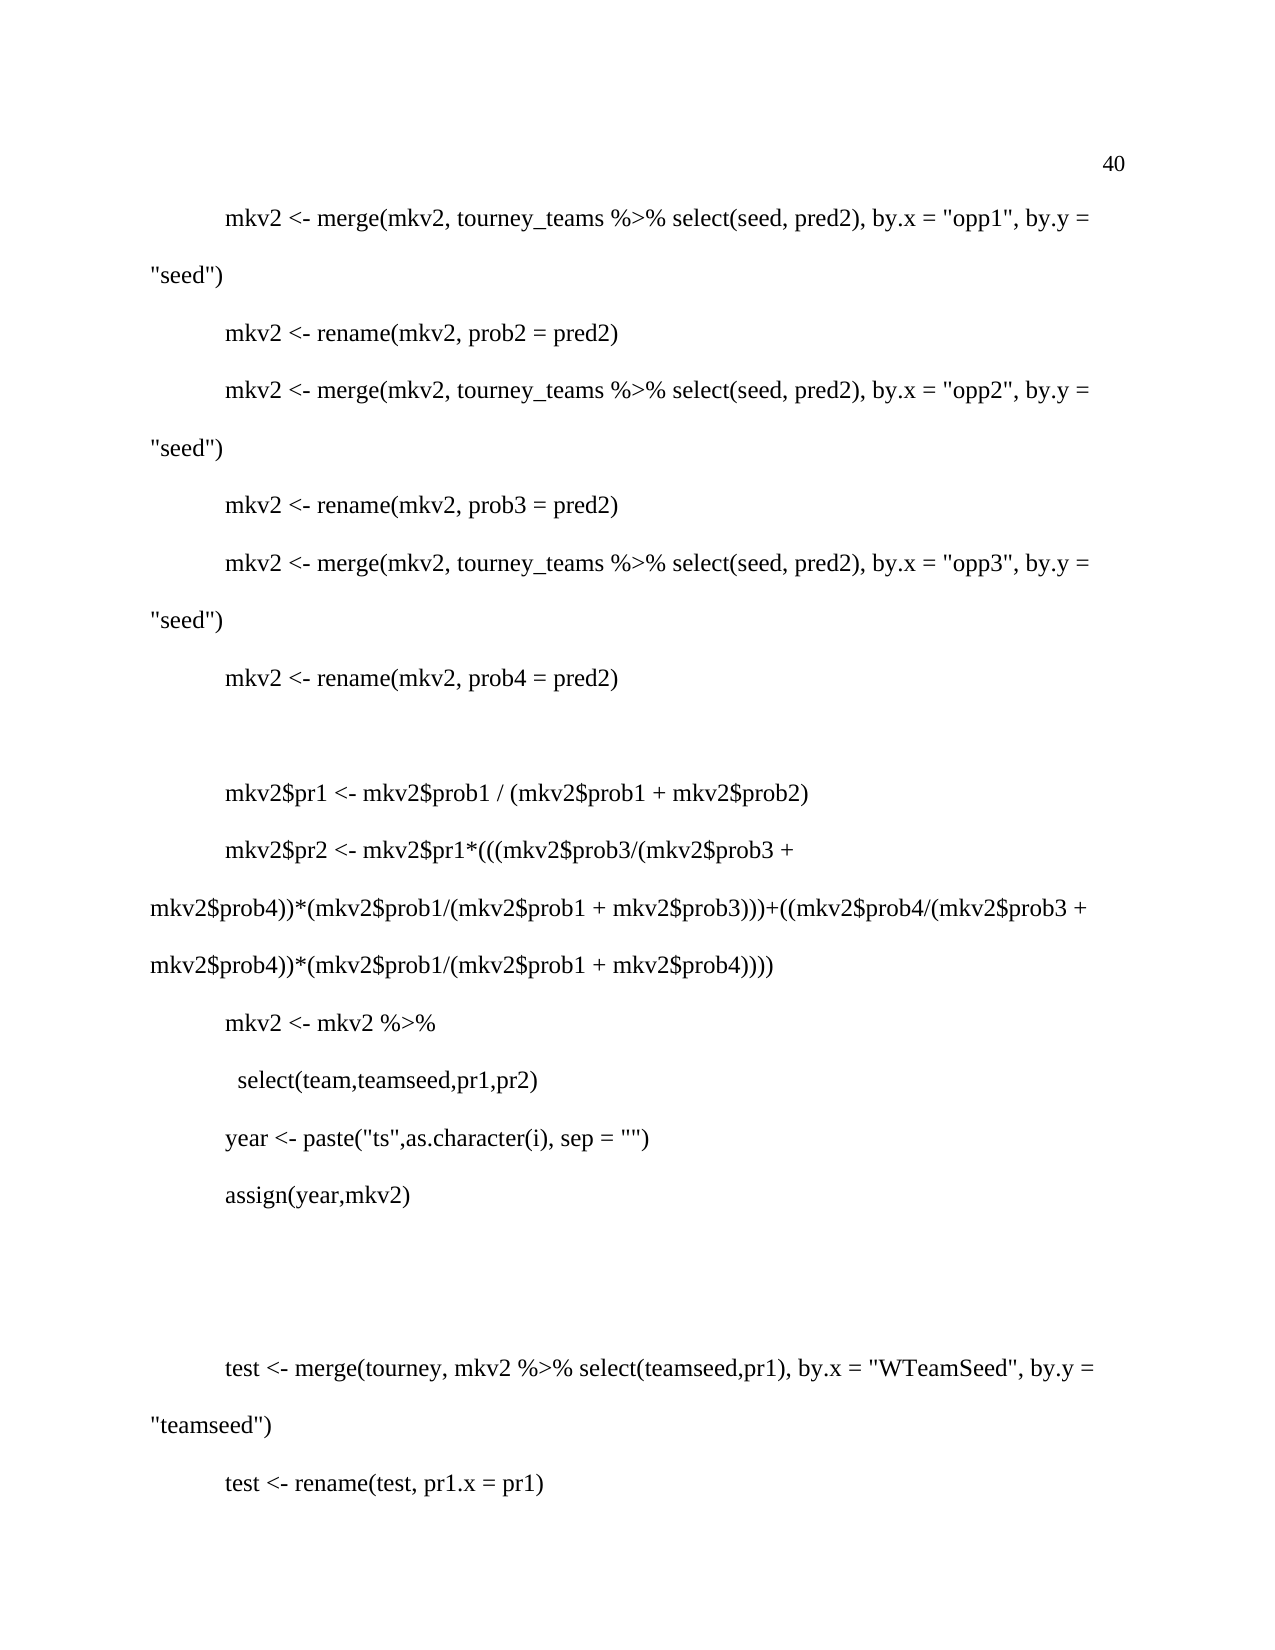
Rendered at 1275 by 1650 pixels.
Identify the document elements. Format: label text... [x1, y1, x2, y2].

text mkv2 <- rename(mkv2, prob3 = pred2) [150, 490, 1125, 519]
text assign(year,mkv2) [150, 1180, 1125, 1209]
text mkv2 <- merge(mkv2, tourney_teams %>% select(seed, pred2), by.x = "opp3", by.y = "seed") [150, 548, 1125, 634]
text mkv2 <- mkv2 %>% [150, 1008, 1125, 1036]
text mkv2$pr1 <- mkv2$prob1 / (mkv2$prob1 + mkv2$prob2) [150, 778, 1125, 806]
text year <- paste("ts",as.character(i), sep = "") [150, 1123, 1125, 1151]
text mkv2 <- merge(mkv2, tourney_teams %>% select(seed, pred2), by.x = "opp1", by.y = "seed") [150, 203, 1125, 289]
text mkv2 <- rename(mkv2, prob4 = pred2) [150, 663, 1125, 691]
text test <- merge(tourney, mkv2 %>% select(teamseed,pr1), by.x = "WTeamSeed", by.y = "teamseed") [150, 1353, 1125, 1439]
text mkv2$pr2 <- mkv2$pr1*(((mkv2$prob3/(mkv2$prob3 + mkv2$prob4))*(mkv2$prob1/(mkv2$prob1 + mkv2$prob3)))+((mkv2$prob4/(mkv2$prob3 + mkv2$prob4))*(mkv2$prob1/(mkv2$prob1 + mkv2$prob4)))) [150, 835, 1125, 979]
text test <- rename(test, pr1.x = pr1) [150, 1468, 1125, 1496]
text mkv2 <- merge(mkv2, tourney_teams %>% select(seed, pred2), by.x = "opp2", by.y = "seed") [150, 375, 1125, 461]
text select(team,teamseed,pr1,pr2) [150, 1065, 1125, 1094]
text mkv2 <- rename(mkv2, prob2 = pred2) [150, 318, 1125, 346]
